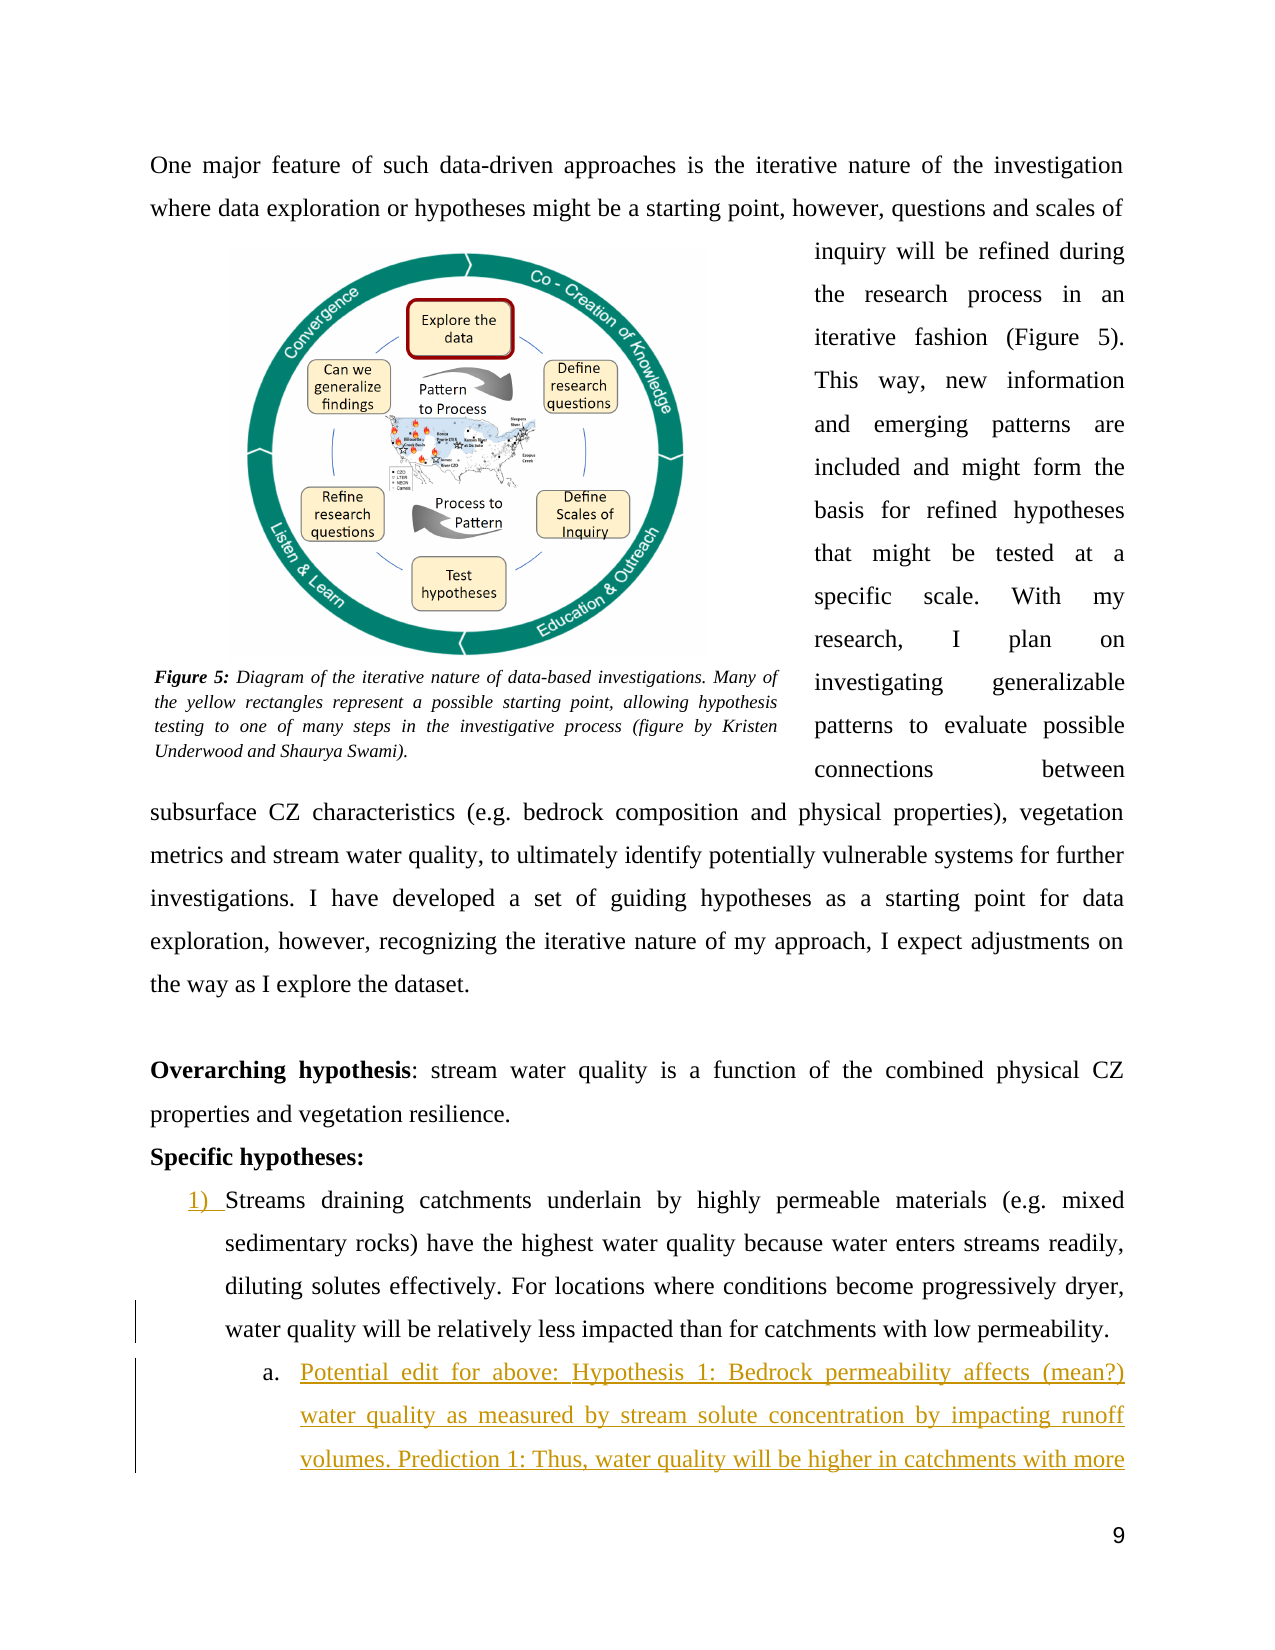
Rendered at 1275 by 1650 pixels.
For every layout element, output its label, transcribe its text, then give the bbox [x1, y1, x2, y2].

list Streams draining catchments underlain by highly permeable materials (e.g. mixed sedimentary rocks) have the highest water quality because water enters streams readily, diluting solutes effectively. For locations where conditions become progressively dryer, water quality will be relatively less impacted than for catchments with low permeability. [187, 1185, 1125, 1343]
text Specific hypotheses: [150, 1142, 1125, 1171]
text One major feature of such data-driven approaches is the iterative nature of the investigation where data exploration or hypotheses might be a starting point, however, questions and scales of inquiry will be refined during the research process in an iterative fashion (Figure 5). This way, new information and emerging patterns are included and might form the basis for refined hypotheses that might be tested at a specific scale. With my research, I plan on investigating generalizable patterns to evaluate possible connections between subsurface CZ characteristics (e.g. bedrock composition and physical properties), vegetation metrics and stream water quality, to ultimately identify potentially vulnerable systems for further investigations. I have developed a set of guiding hypotheses as a starting point for data exploration, however, recognizing the iterative nature of my approach, I expect adjustments on the way as I explore the dataset. [150, 150, 1125, 998]
text Overarching hypothesis: stream water quality is a function of the combined physical CZ properties and vegetation resilience. [150, 1056, 1125, 1127]
